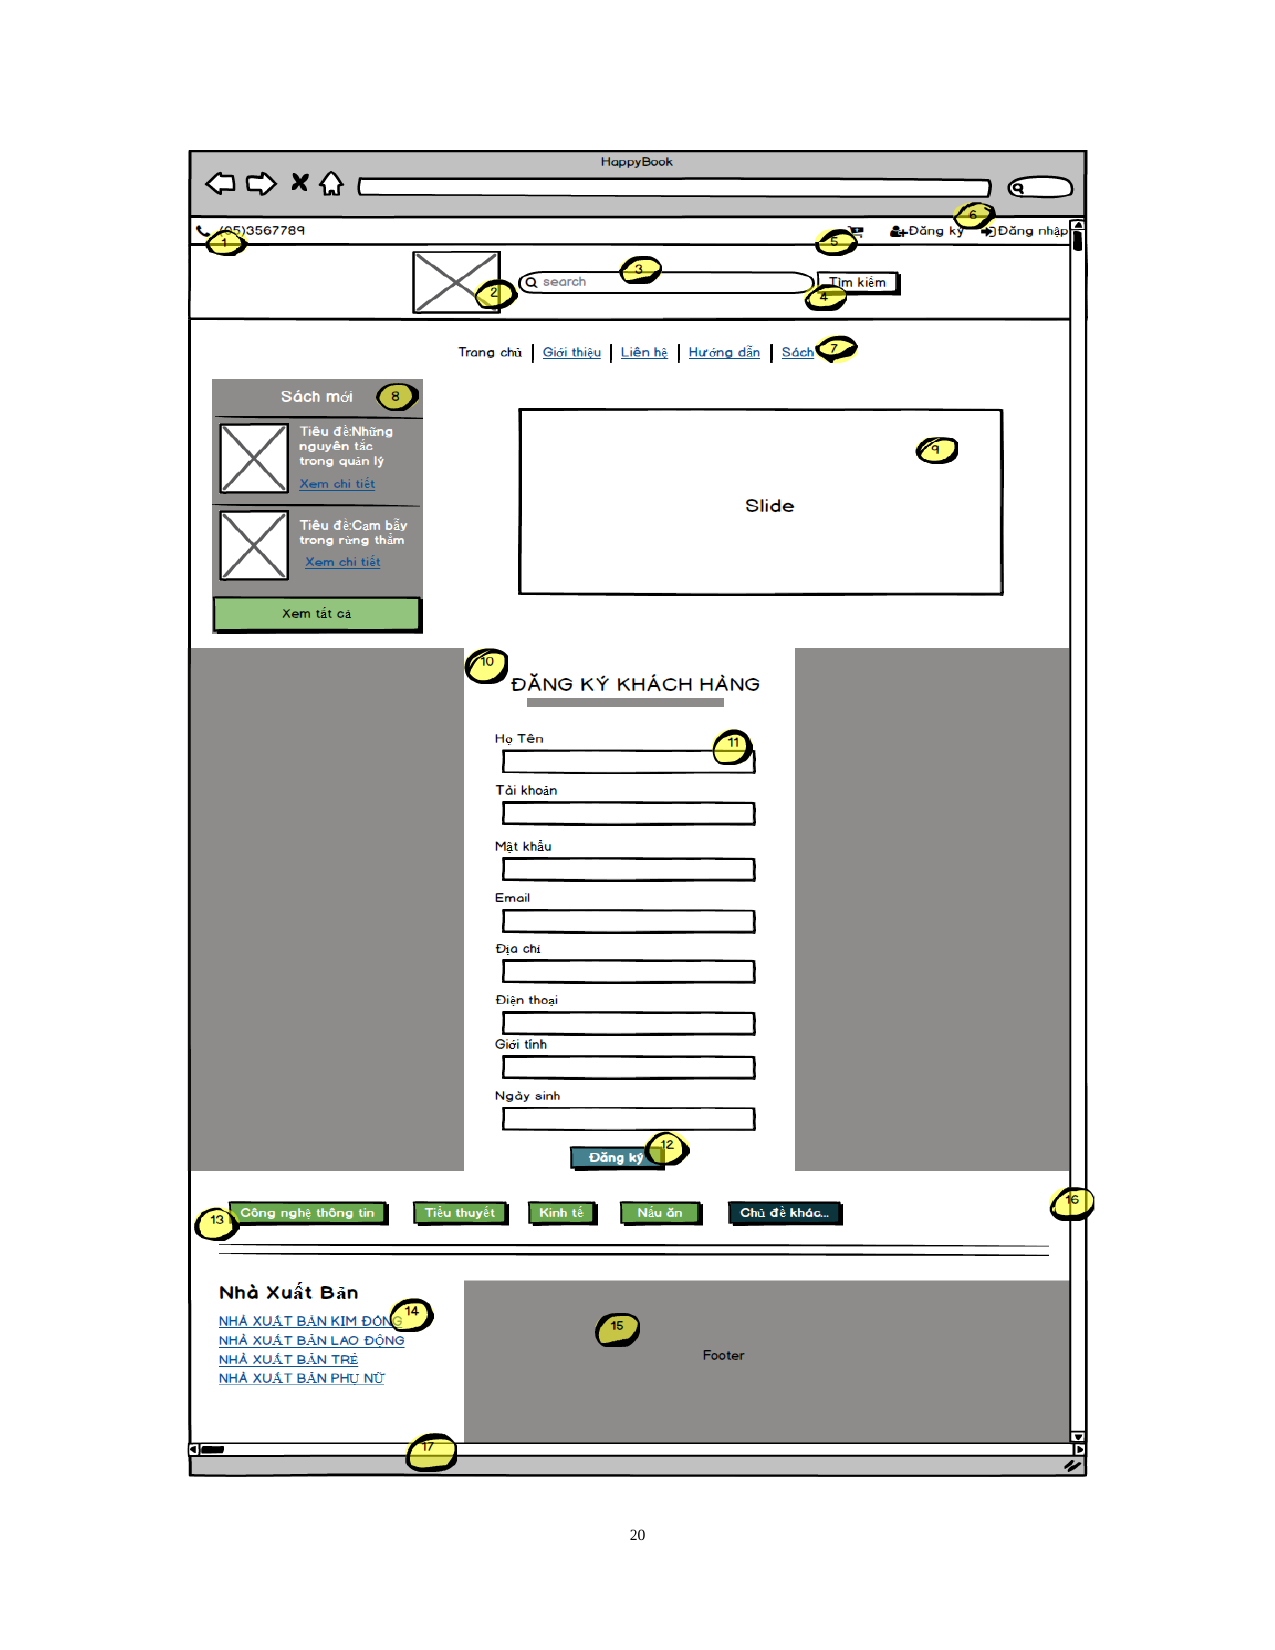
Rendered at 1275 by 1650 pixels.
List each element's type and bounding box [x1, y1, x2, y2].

picture [187, 150, 1095, 1477]
